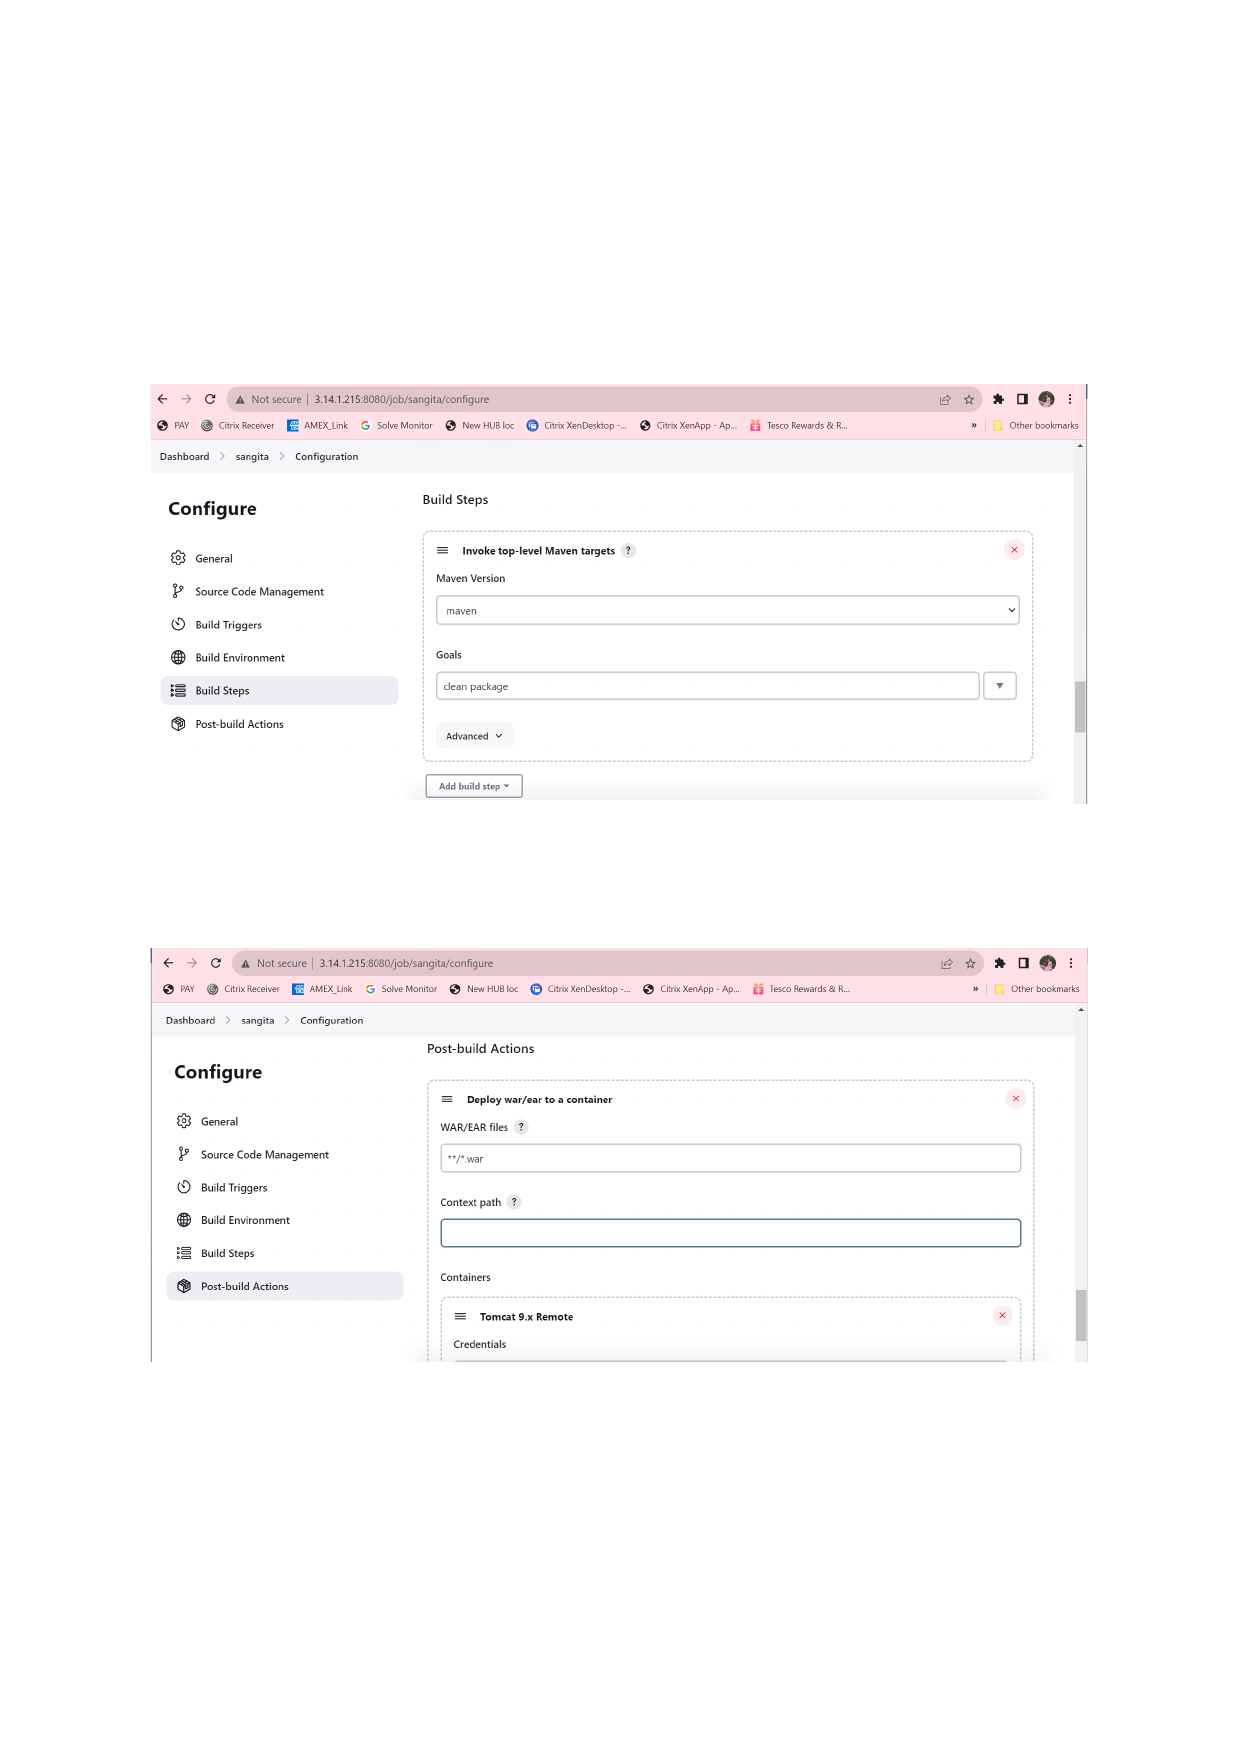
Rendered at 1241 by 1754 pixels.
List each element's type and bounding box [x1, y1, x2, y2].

picture [150, 948, 1087, 1362]
picture [150, 384, 1087, 803]
